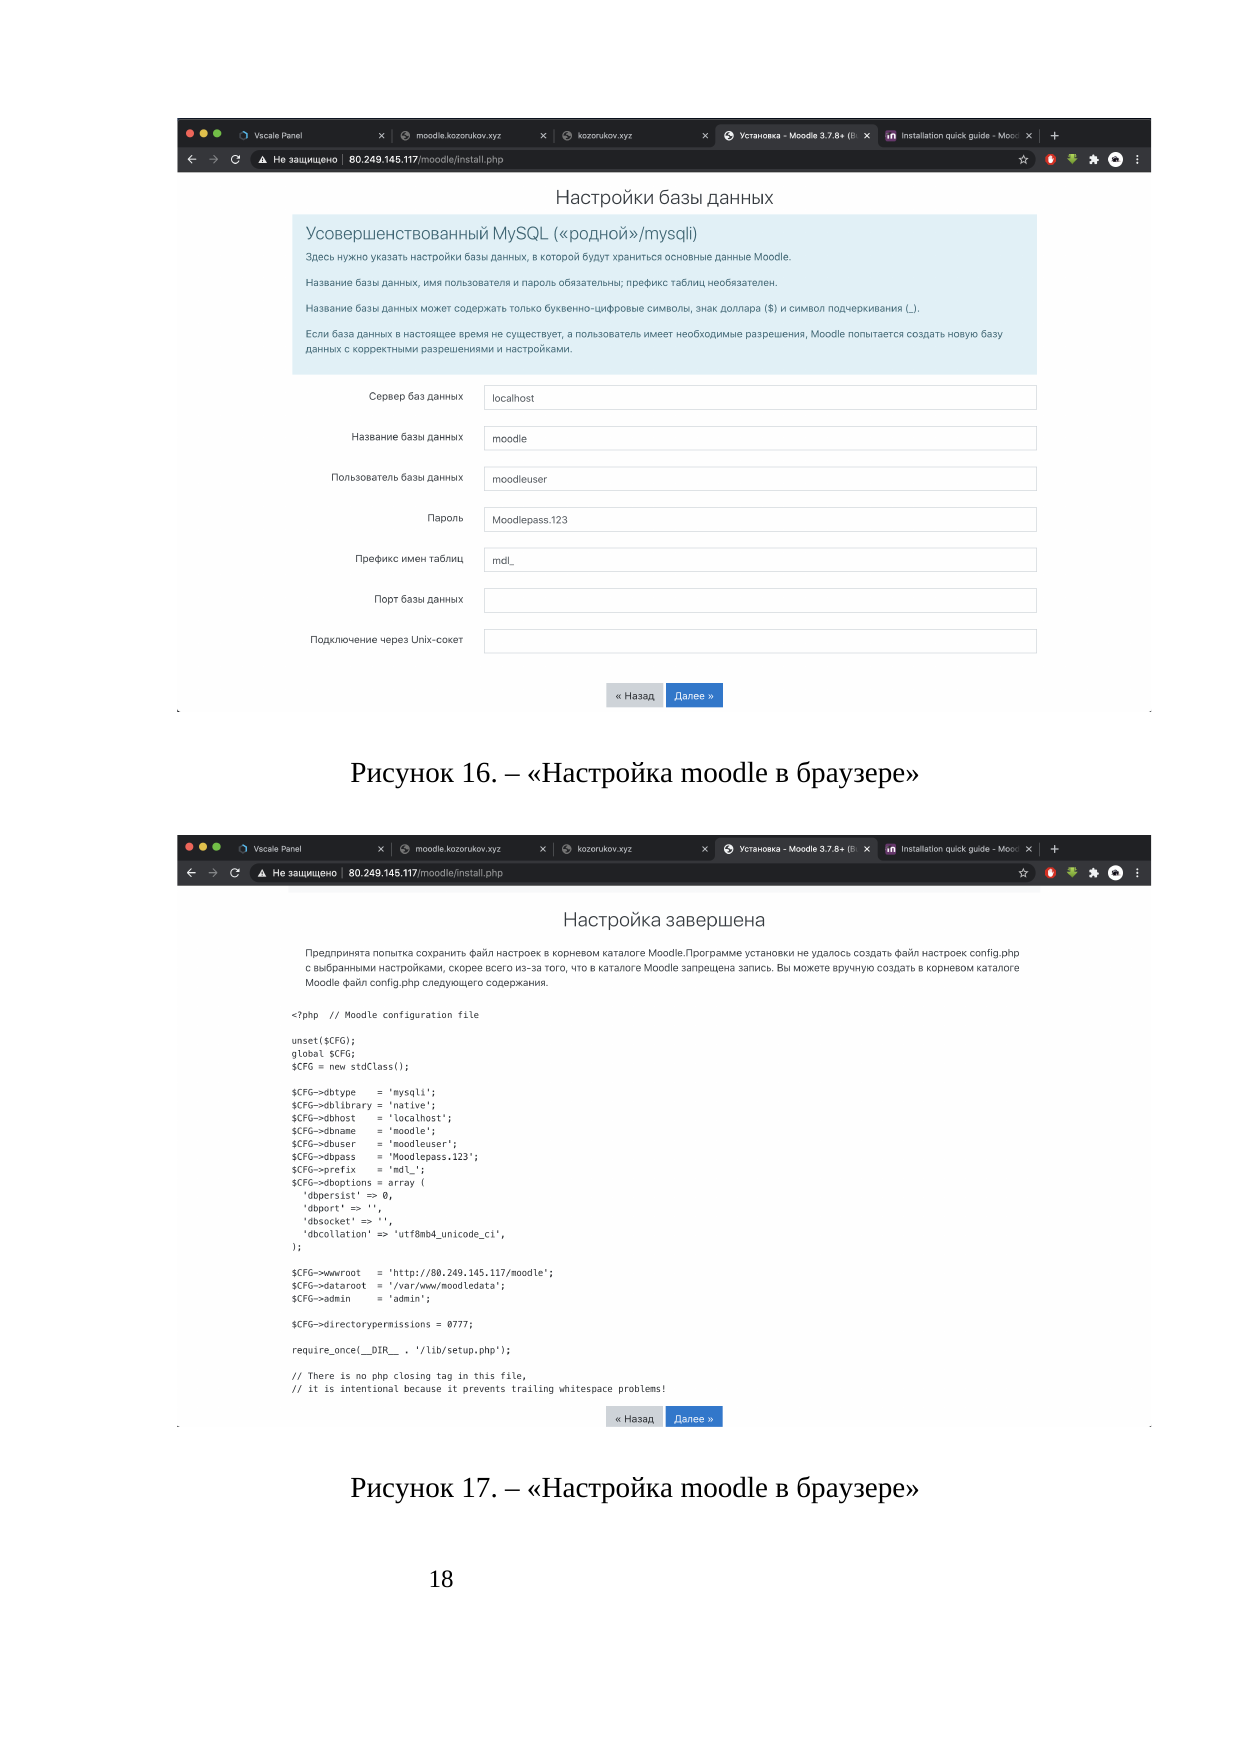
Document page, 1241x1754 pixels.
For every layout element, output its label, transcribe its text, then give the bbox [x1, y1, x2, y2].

picture [177, 118, 1152, 712]
text Рисунок 16. – «Настройка moodle в браузере» [177, 755, 1093, 789]
picture [177, 835, 1152, 1427]
text Рисунок 17. – «Настройка moodle в браузере» [177, 1470, 1093, 1503]
